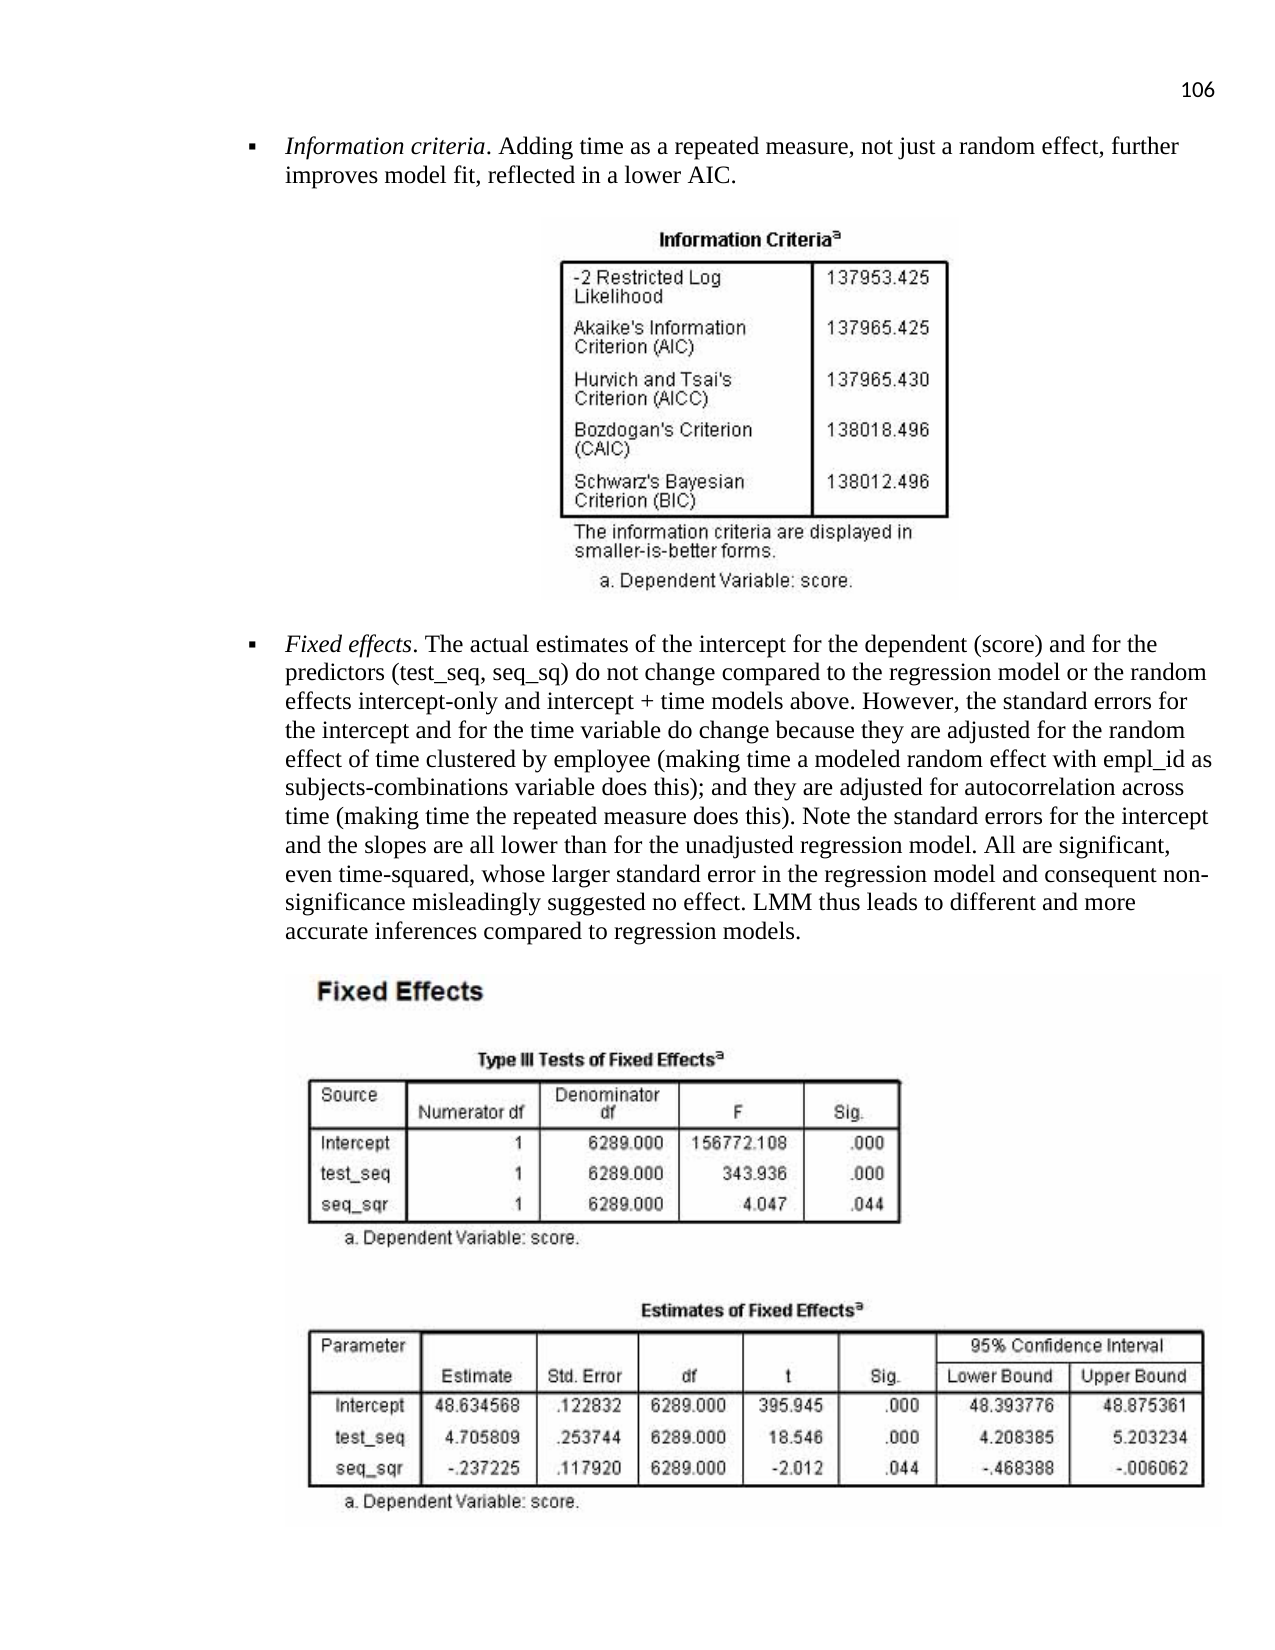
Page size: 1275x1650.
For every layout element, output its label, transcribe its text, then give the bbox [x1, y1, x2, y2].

list Fixed effects. The actual estimates of the intercept for the dependent (score) and for the predictors (test_seq, seq_sq) do not change compared to the regression model or the random effects intercept-only and intercept + time models above. However, the standard errors for the intercept and for the time variable do change because they are adjusted for the random effect of time clustered by employee (making time a modeled random effect with empl_id as subjects-combinations variable does this); and they are adjusted for autocorrelation across time (making time the repeated measure does this). Note the standard errors for the intercept and the slopes are all lower than for the unadjusted regression model. All are significant, even time-squared, whose larger standard error in the regression model and consequent non-significance misleadingly suggested no effect. LMM thus leads to different and more accurate inferences compared to regression models. [247, 629, 1215, 945]
list Information criteria. Adding time as a repeated measure, not just a random effect, further improves model fit, reflected in a lower AIC. [247, 131, 1215, 188]
picture [285, 974, 1222, 1527]
picture [540, 217, 960, 600]
